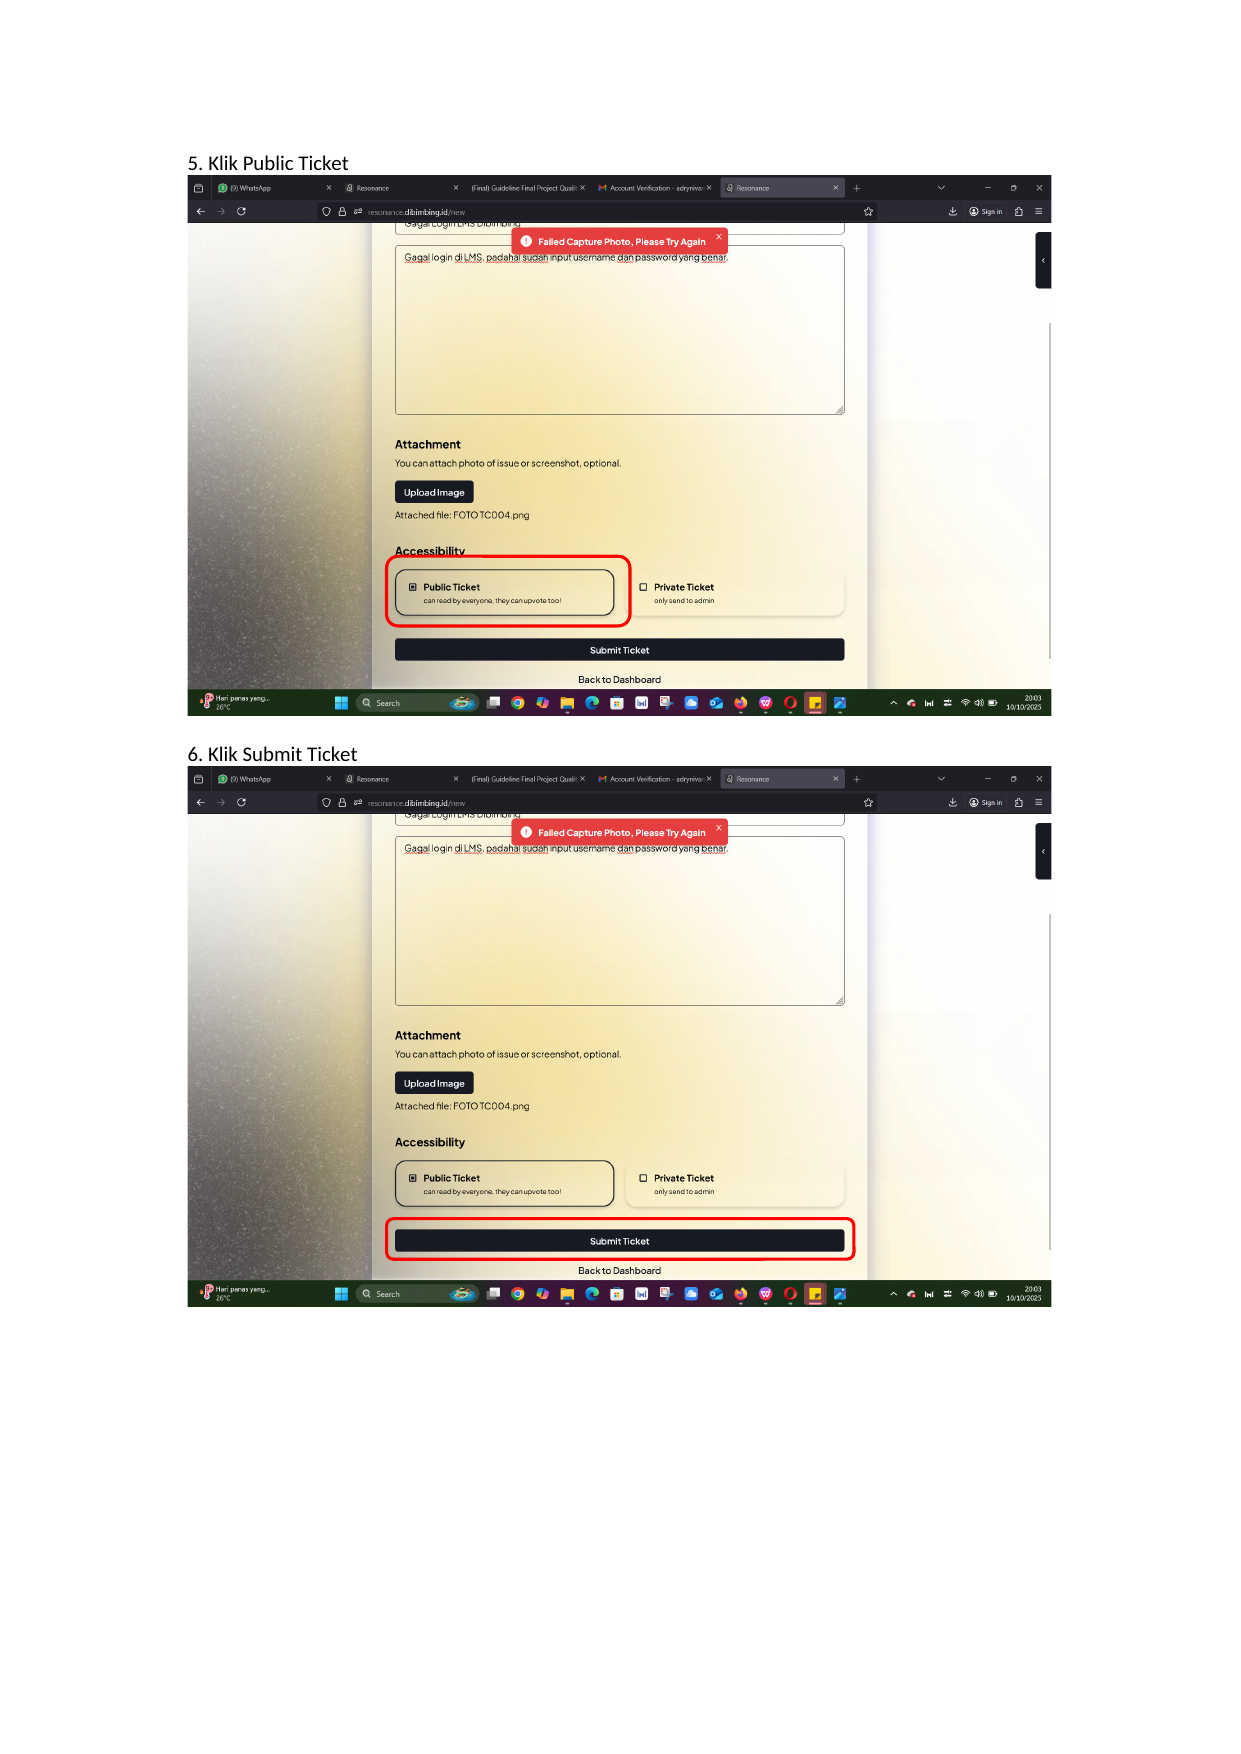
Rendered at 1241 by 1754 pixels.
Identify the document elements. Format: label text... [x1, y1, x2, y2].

picture [187, 175, 1052, 716]
list Klik Public Ticket [187, 150, 1053, 175]
picture [187, 766, 1052, 1307]
text 6. Klik Submit Ticket [187, 741, 1053, 766]
